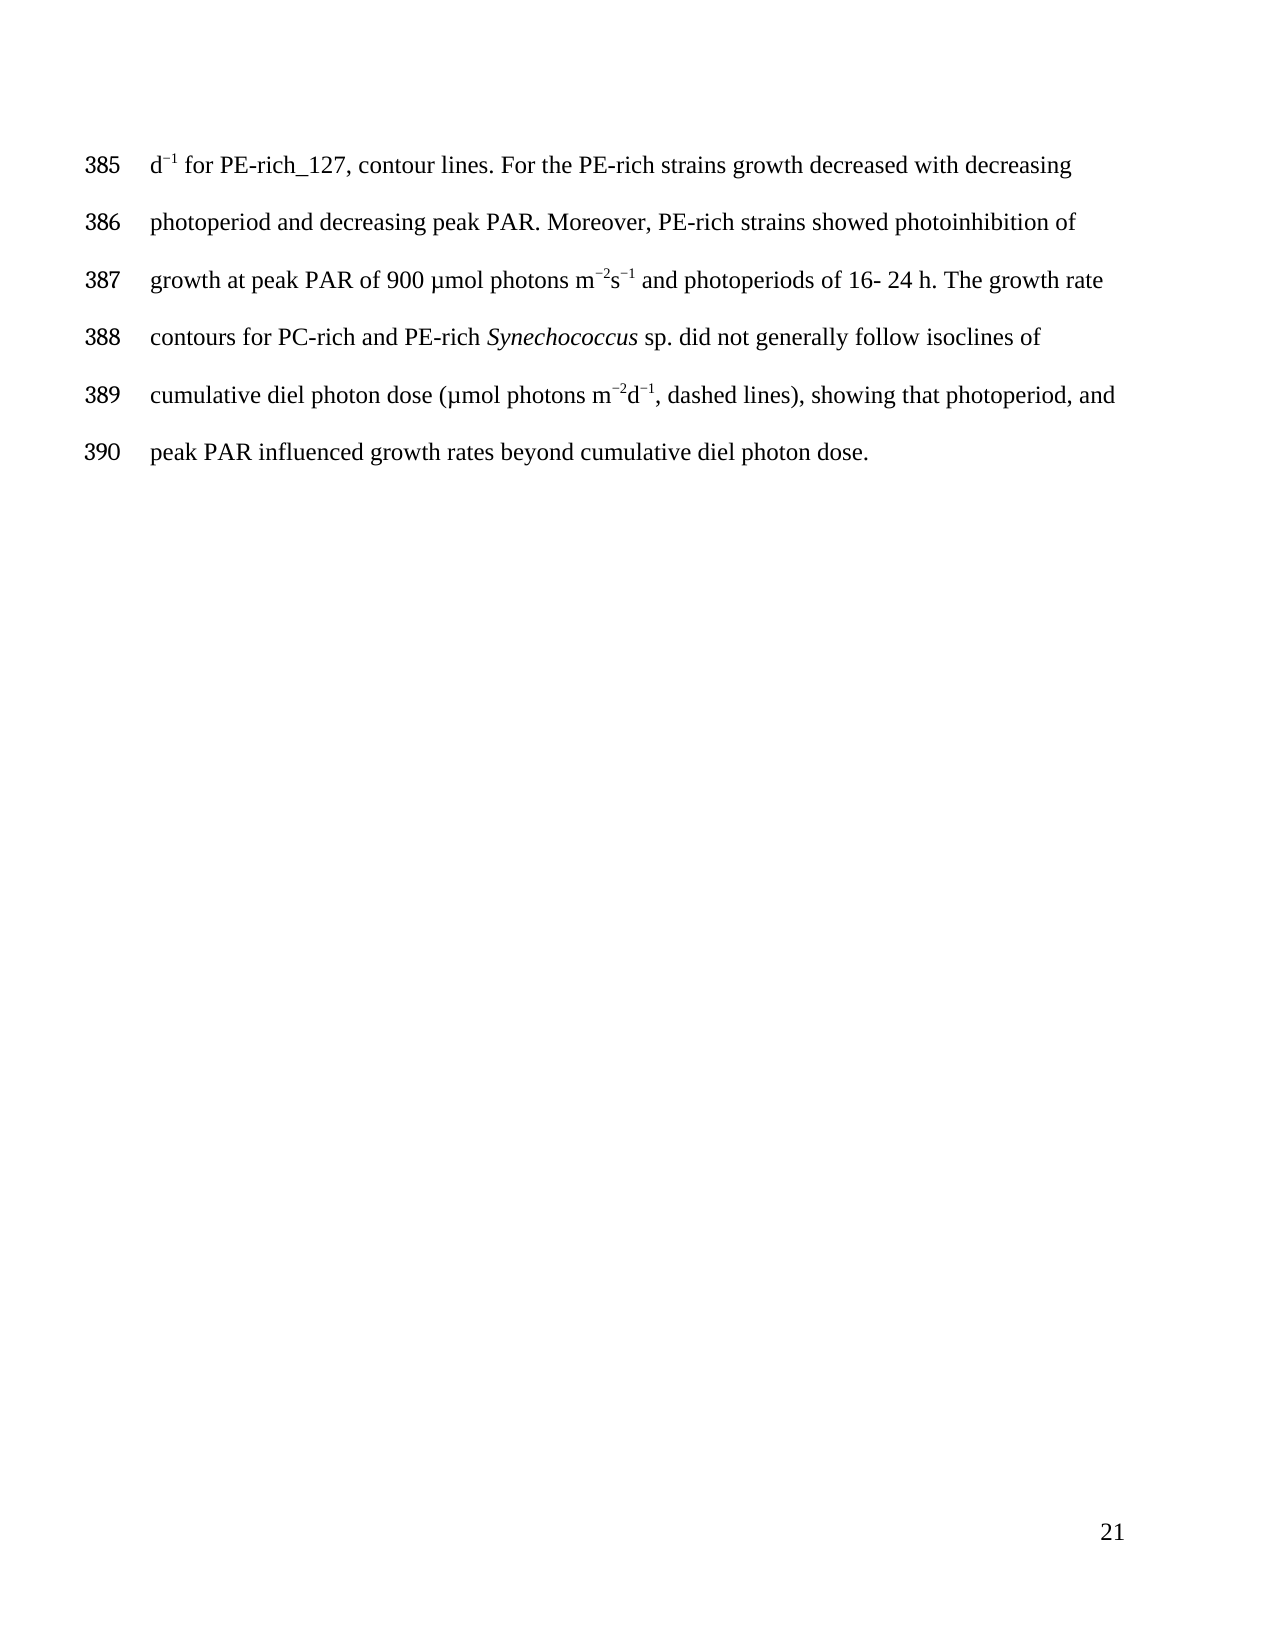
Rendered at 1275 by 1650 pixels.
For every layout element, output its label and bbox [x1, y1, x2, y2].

text [150, 150, 1125, 466]
